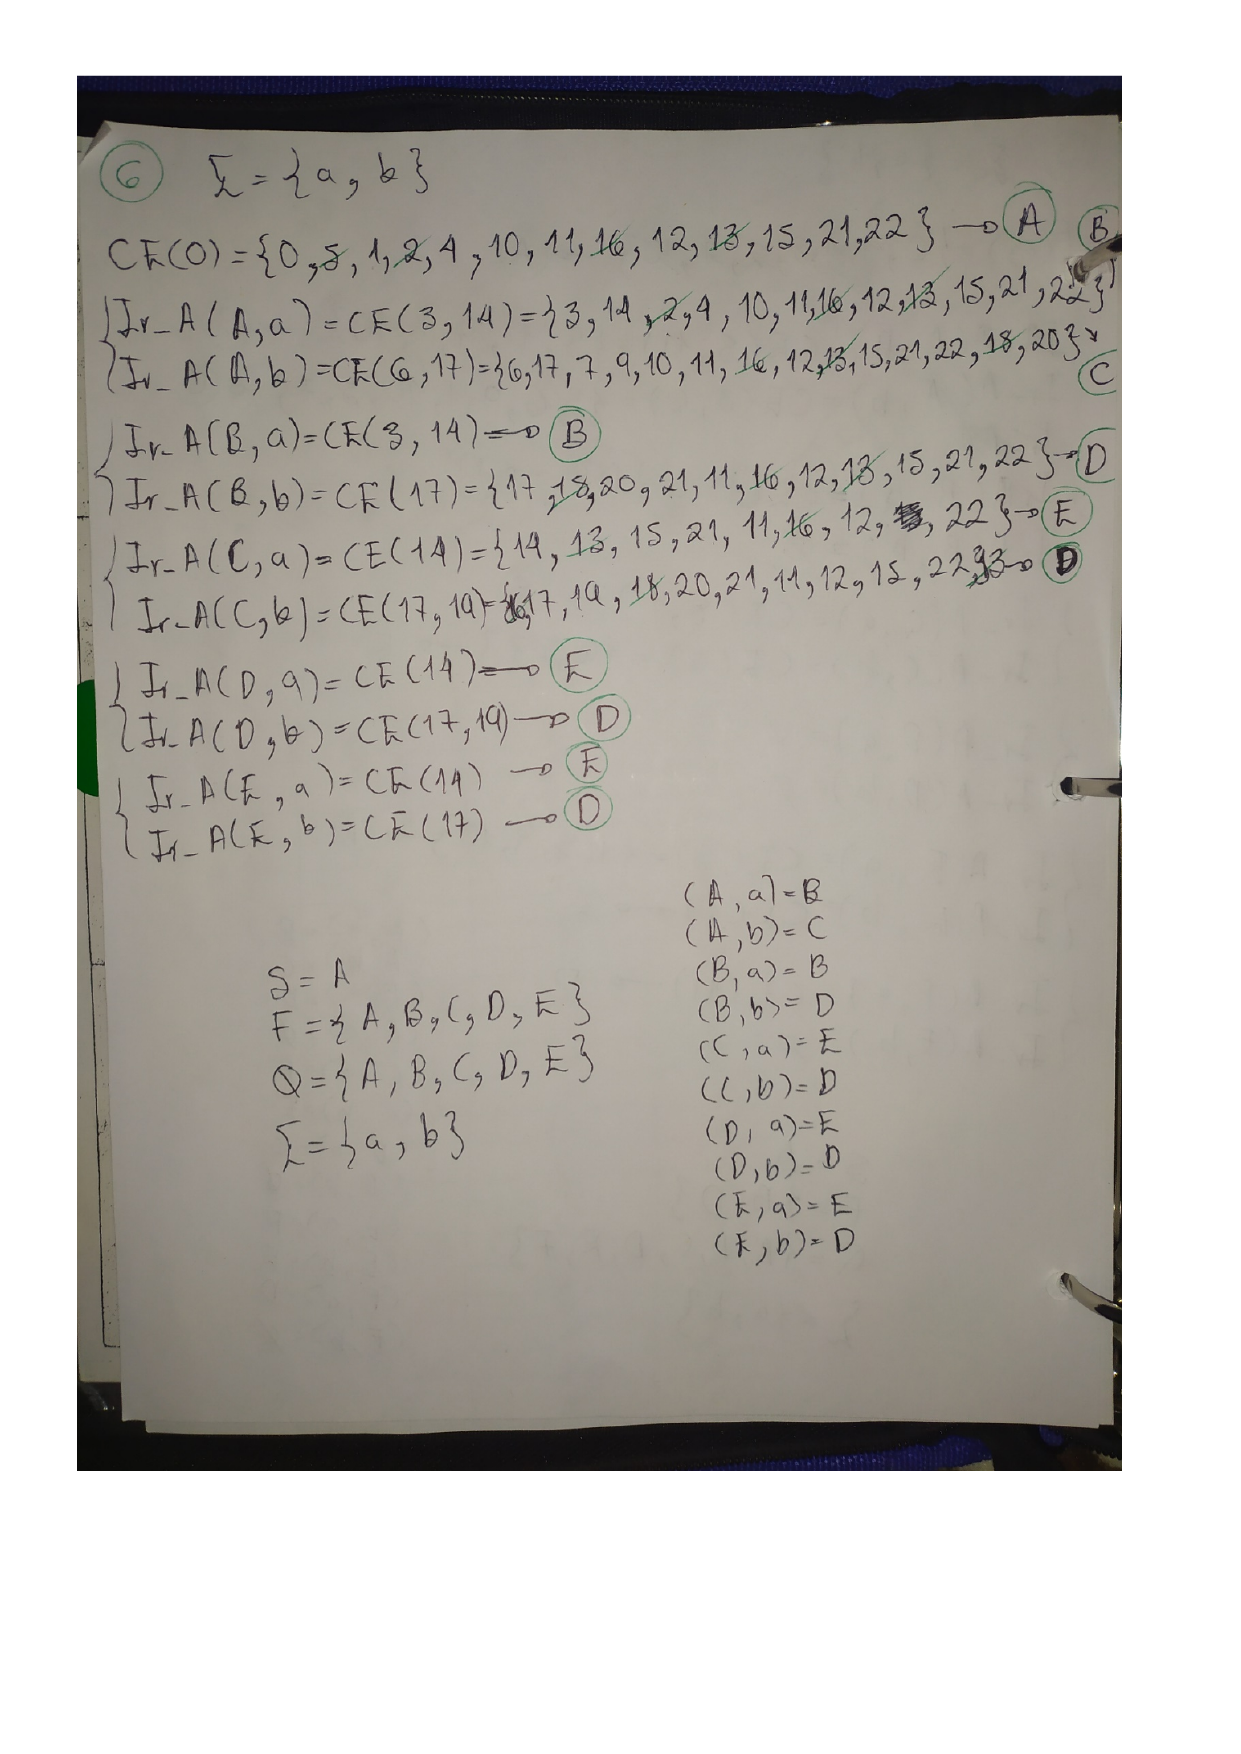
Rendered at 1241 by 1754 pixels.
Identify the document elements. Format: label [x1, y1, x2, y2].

picture [78, 77, 1120, 1471]
